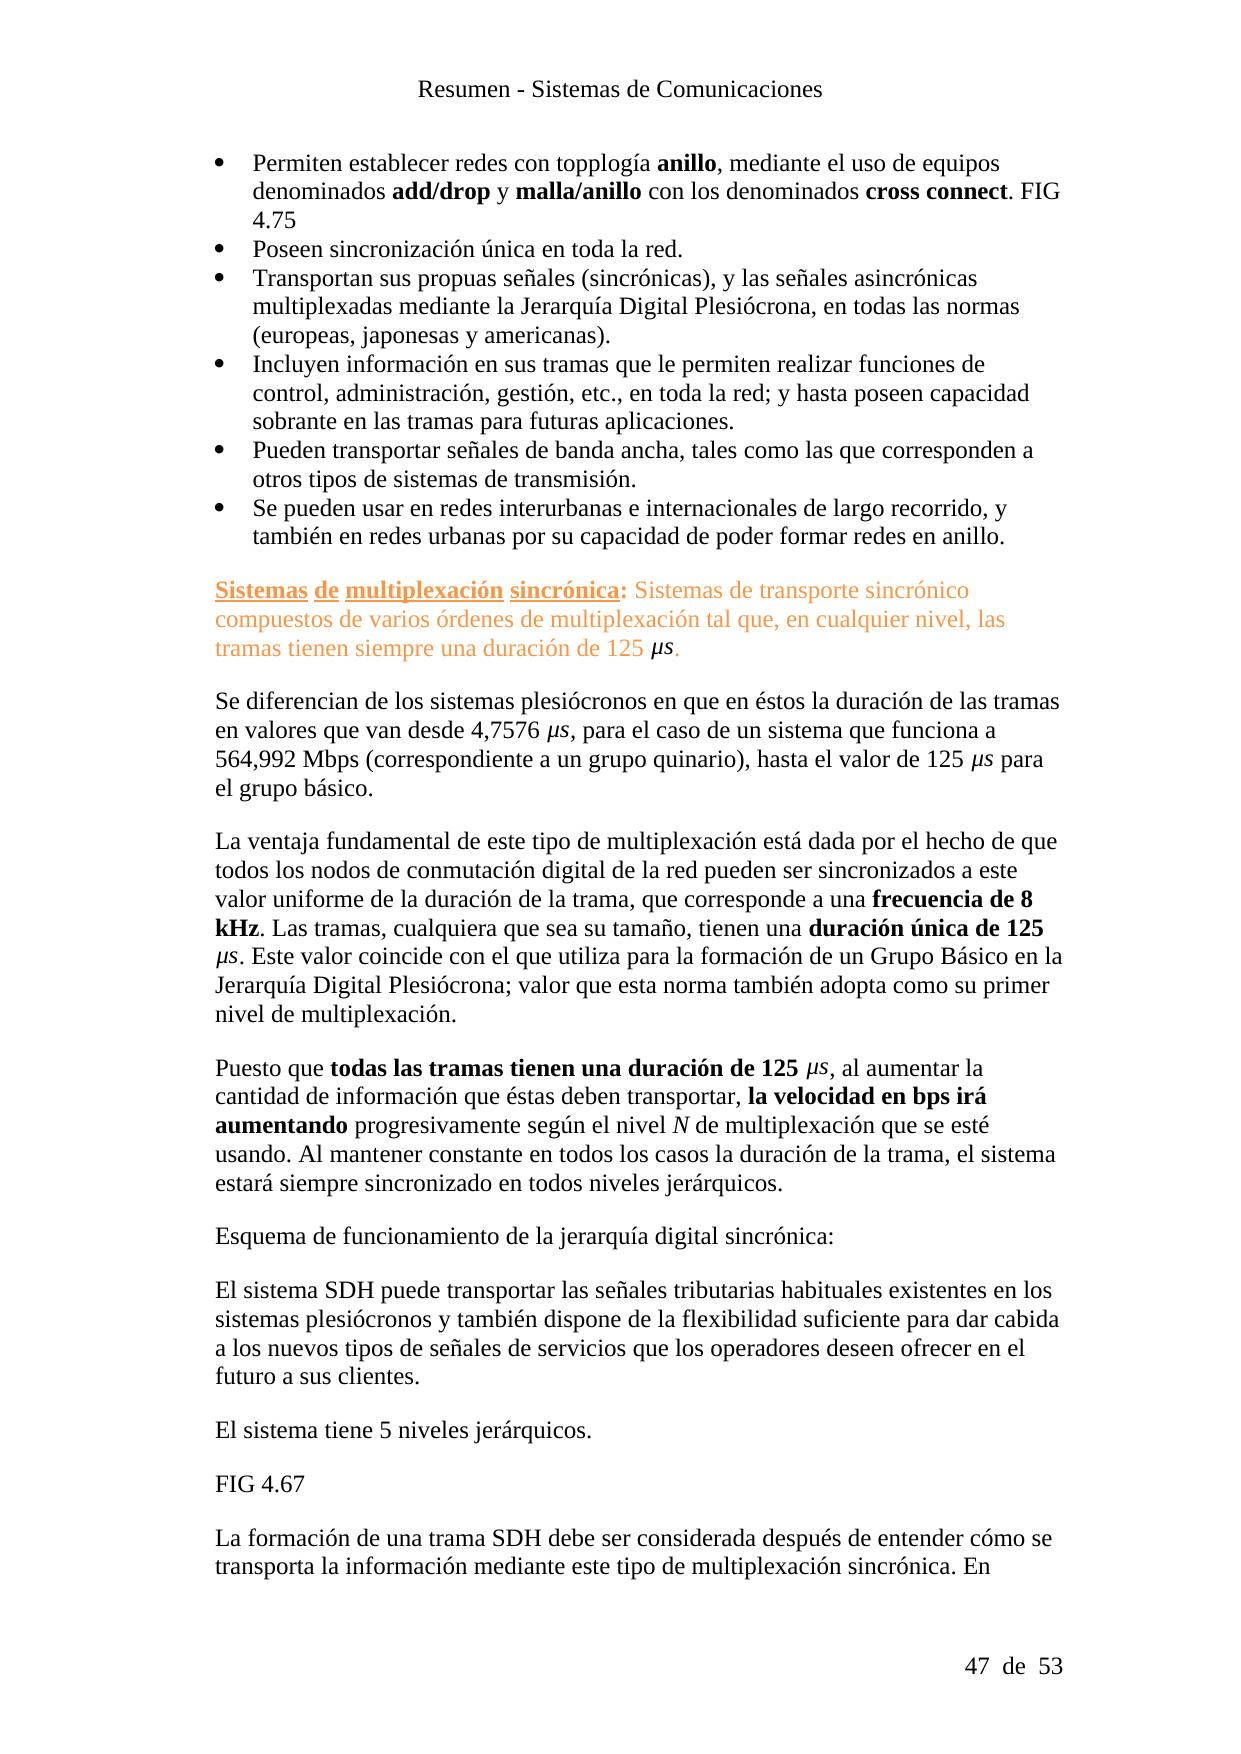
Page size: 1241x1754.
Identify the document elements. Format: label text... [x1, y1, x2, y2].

text Sistemas de multiplexación sincrónica: Sistemas de transporte sincrónico compuestos de varios órdenes de multiplexación tal que, en cualquier nivel, las tramas tienen siempre una duración de 125 . [215, 575, 1063, 661]
text Esquema de funcionamiento de la jerarquía digital sincrónica: [215, 1221, 1063, 1250]
list Incluyen información en sus tramas que le permiten realizar funciones de control, administración, gestión, etc., en toda la red; y hasta poseen capacidad sobrante en las tramas para futuras aplicaciones. [215, 349, 1063, 435]
list Se pueden usar en redes interurbanas e internacionales de largo recorrido, y también en redes urbanas por su capacidad de poder formar redes en anillo. [215, 493, 1063, 550]
list Pueden transportar señales de banda ancha, tales como las que corresponden a otros tipos de sistemas de transmisión. [215, 435, 1063, 493]
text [215, 1523, 1063, 1580]
text La ventaja fundamental de este tipo de multiplexación está dada por el hecho de que todos los nodos de conmutación digital de la red pueden ser sincronizados a este valor uniforme de la duración de la trama, que corresponde a una frecuencia de 8 kHz. Las tramas, cualquiera que sea su tamaño, tienen una duración única de 125 . Este valor coincide con el que utiliza para la formación de un Grupo Básico en la Jerarquía Digital Plesiócrona; valor que esta norma también adopta como su primer nivel de multiplexación. [215, 826, 1063, 1028]
text El sistema tiene 5 niveles jerárquicos. [215, 1415, 1063, 1444]
text Se diferencian de los sistemas plesiócronos en que en éstos la duración de las tramas en valores que van desde 4,7576 , para el caso de un sistema que funciona a 564,992 Mbps (correspondiente a un grupo quinario), hasta el valor de 125 para el grupo básico. [215, 686, 1063, 801]
text Puesto que todas las tramas tienen una duración de 125 , al aumentar la cantidad de información que éstas deben transportar, la velocidad en bps irá aumentando progresivamente según el nivel N de multiplexación que se esté usando. Al mantener constante en todos los casos la duración de la trama, el sistema estará siempre sincronizado en todos niveles jerárquicos. [215, 1053, 1063, 1196]
text FIG 4.67 [215, 1469, 1063, 1498]
text El sistema SDH puede transportar las señales tributarias habituales existentes en los sistemas plesiócronos y también dispone de la flexibilidad suficiente para dar cabida a los nuevos tipos de señales de servicios que los operadores deseen ofrecer en el futuro a sus clientes. [215, 1275, 1063, 1390]
list Poseen sincronización única en toda la red. [215, 234, 1063, 263]
list Transportan sus propuas señales (sincrónicas), y las señales asincrónicas multiplexadas mediante la Jerarquía Digital Plesiócrona, en todas las normas (europeas, japonesas y americanas). [215, 263, 1063, 349]
list Permiten establecer redes con topplogía anillo, mediante el uso de equipos denominados add/drop y malla/anillo con los denominados cross connect. FIG 4.75 [215, 148, 1063, 234]
